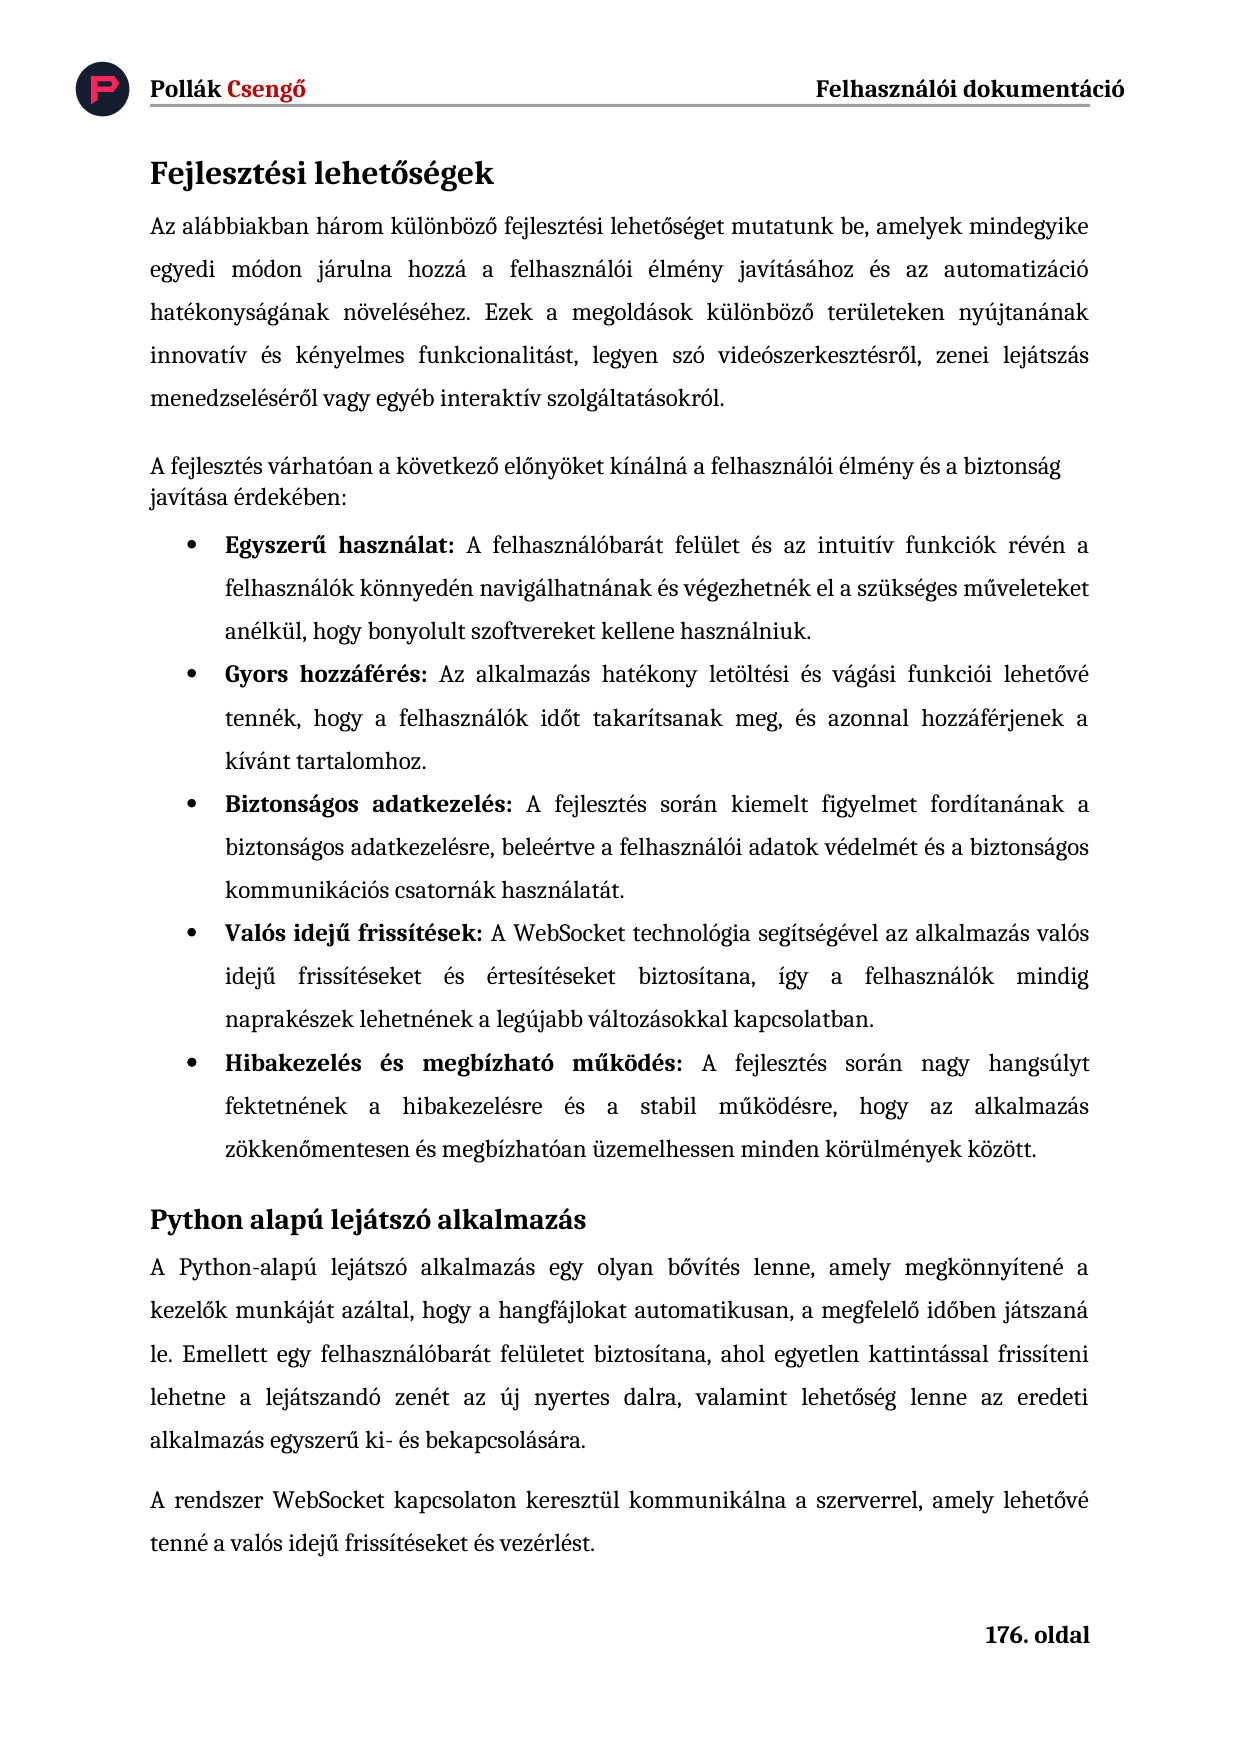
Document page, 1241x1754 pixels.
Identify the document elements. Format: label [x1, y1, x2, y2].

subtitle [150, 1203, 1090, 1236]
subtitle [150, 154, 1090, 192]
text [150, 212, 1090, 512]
picture [71, 57, 132, 118]
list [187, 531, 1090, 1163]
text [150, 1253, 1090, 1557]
